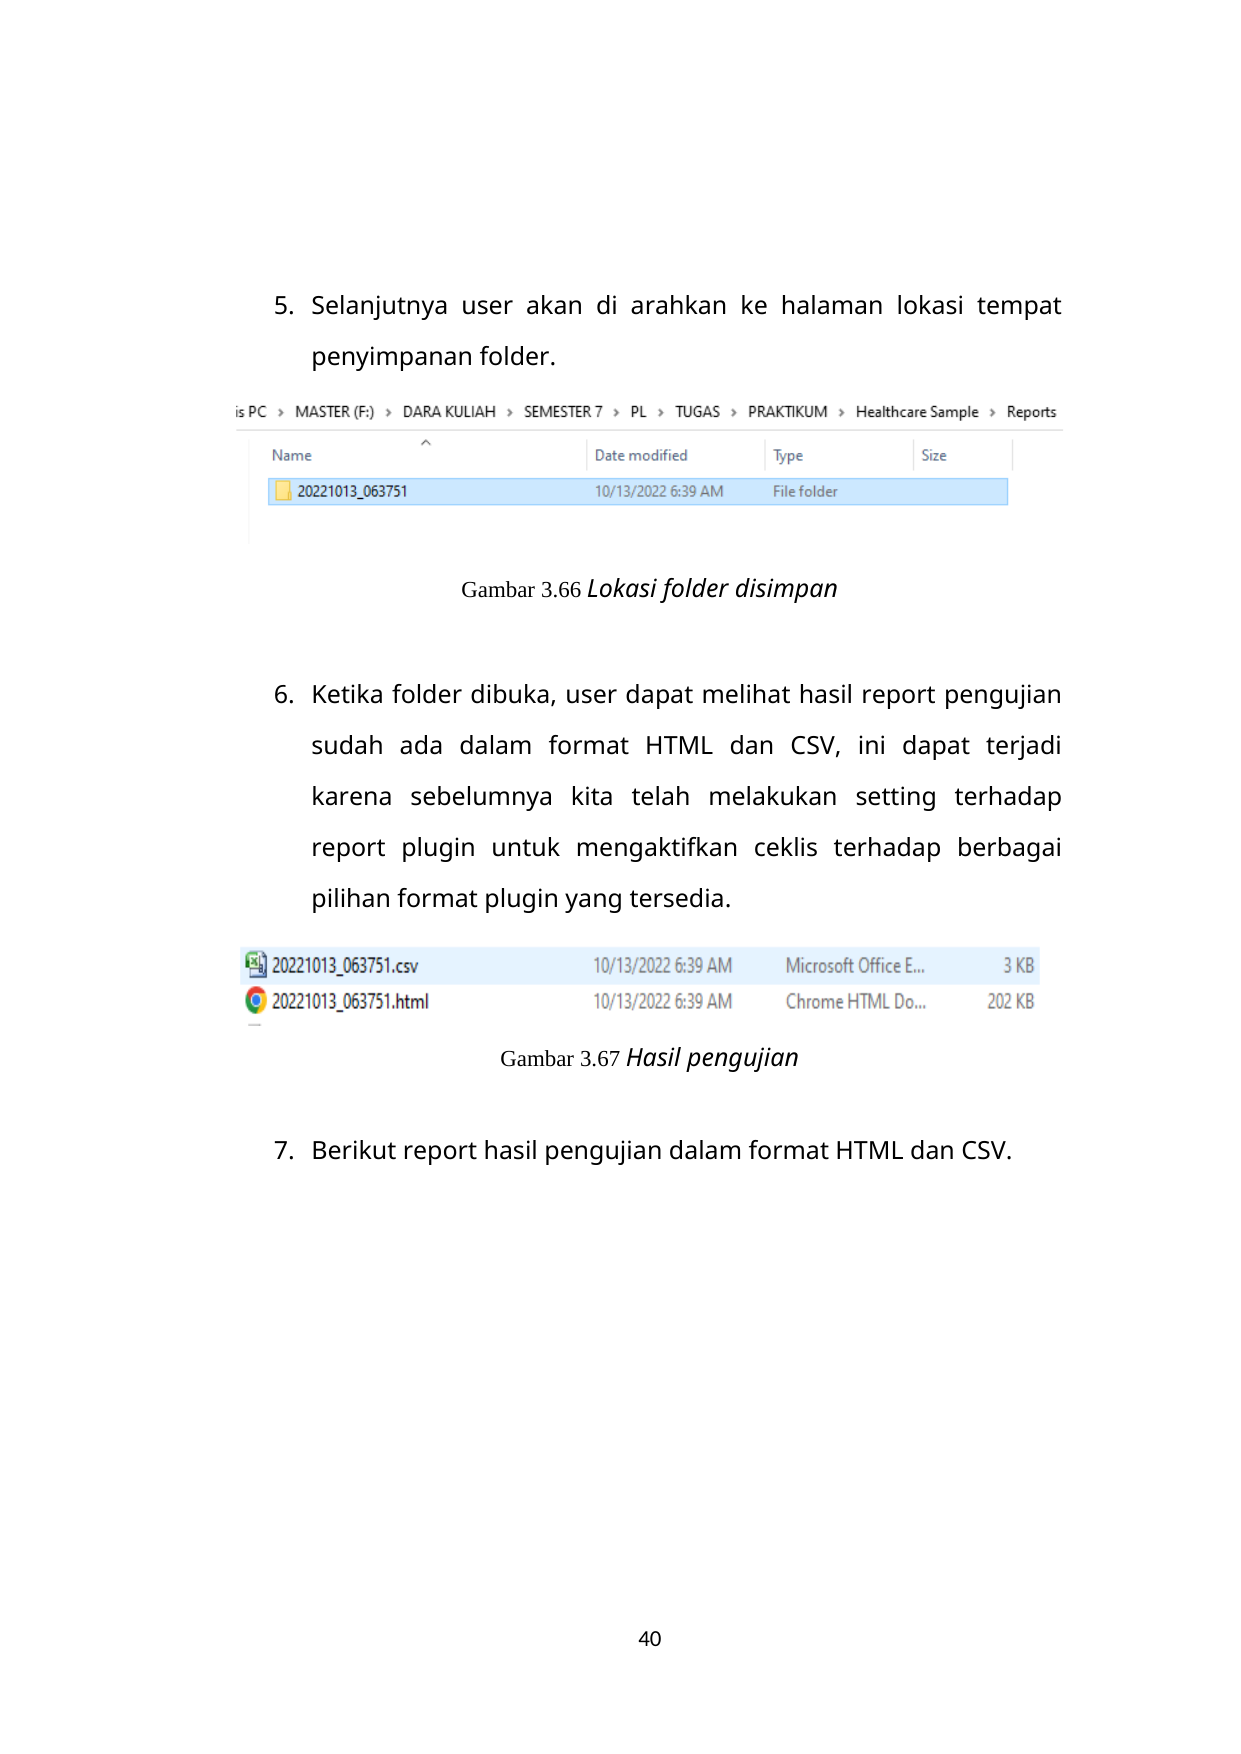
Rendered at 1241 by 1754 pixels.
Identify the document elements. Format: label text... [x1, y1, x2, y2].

picture [236, 401, 1064, 544]
list Ketika folder dibuka, user dapat melihat hasil report pengujian sudah ada dalam format HTML dan CSV, ini dapat terjadi karena sebelumnya kita telah melakukan setting terhadap report plugin untuk mengaktifkan ceklis terhadap berbagai pilihan format plugin yang tersedia. [274, 676, 1063, 915]
picture [240, 944, 1060, 1026]
list Berikut report hasil pengujian dalam format HTML dan CSV. [274, 1132, 1063, 1166]
list Selanjutnya user akan di arahkan ke halaman lokasi tempat penyimpanan folder. [274, 287, 1063, 372]
